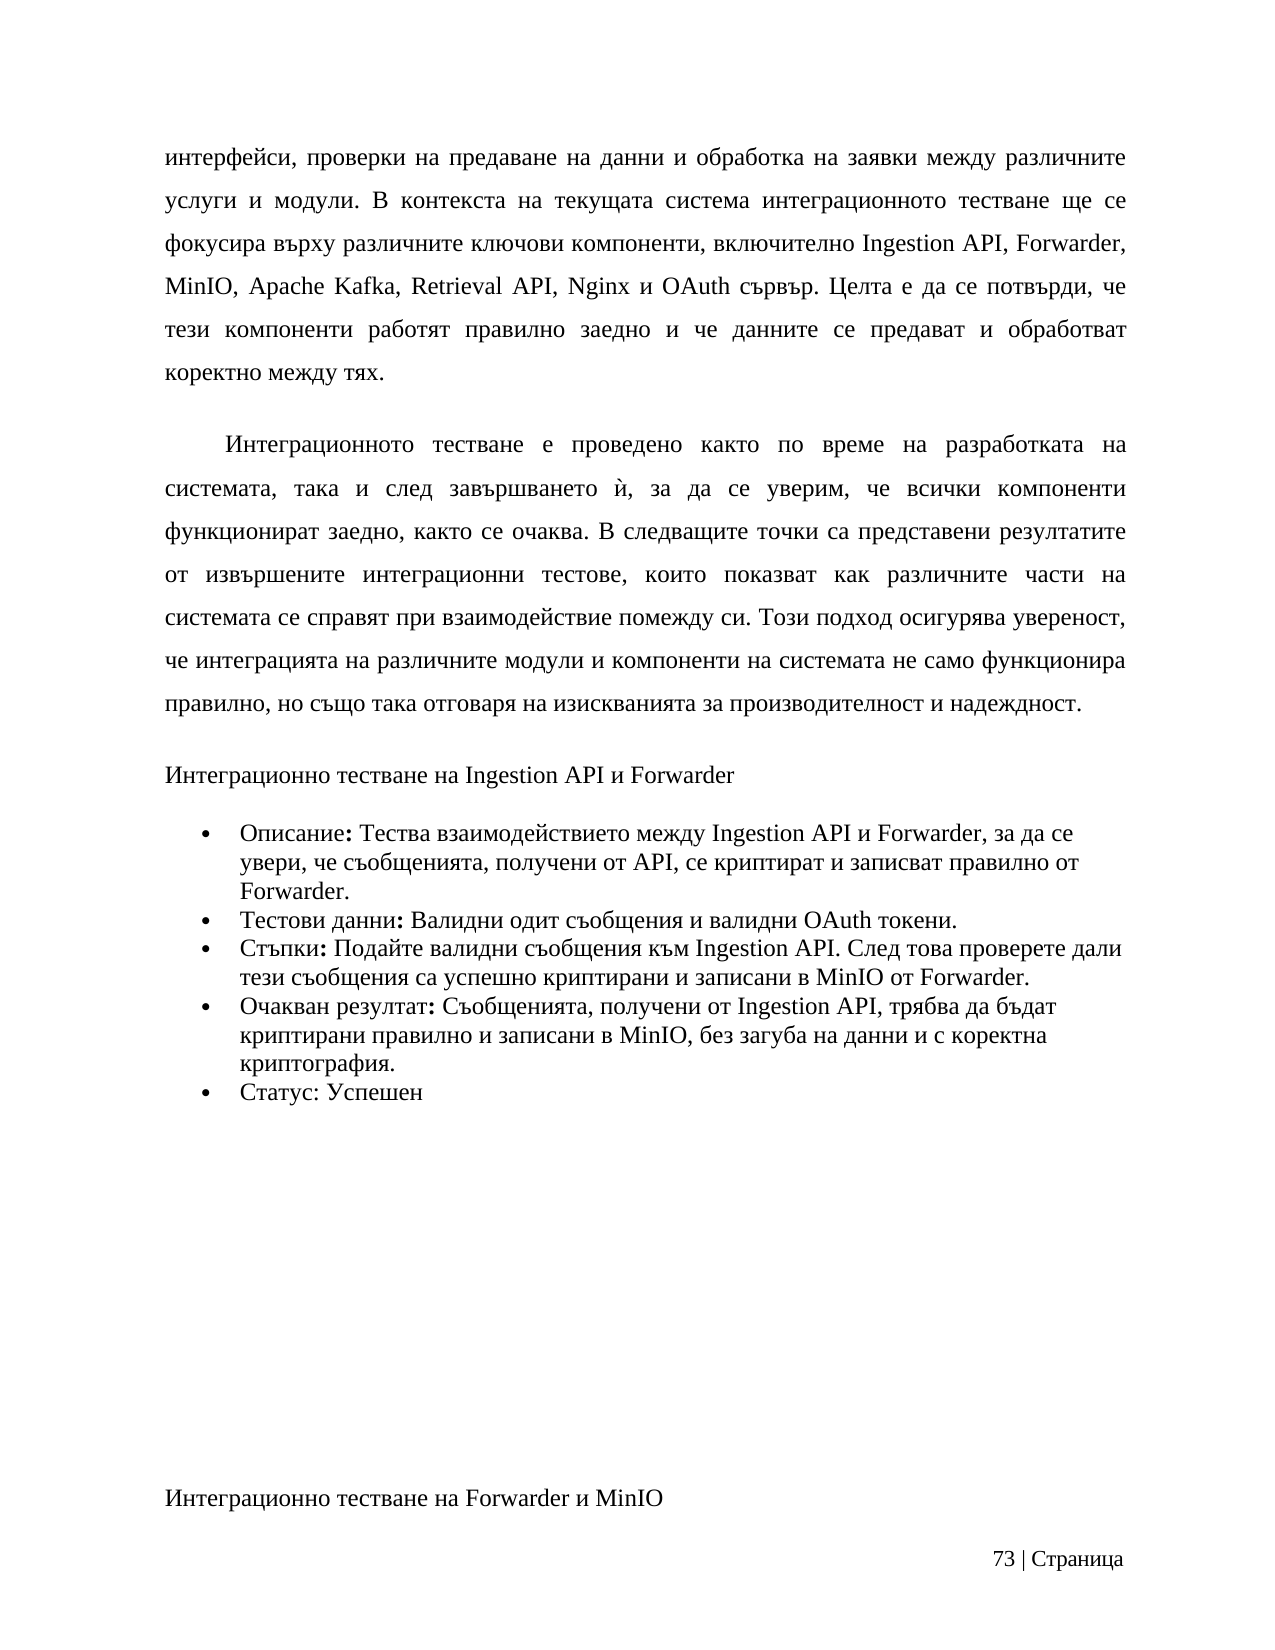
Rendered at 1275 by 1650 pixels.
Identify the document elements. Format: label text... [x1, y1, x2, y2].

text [164, 142, 1127, 386]
text Интеграционно тестване на Forwarder и MinIO [89, 1483, 1127, 1511]
text Интеграционното тестване е проведено както по време на разработката на системата, така и след завършването ѝ, за да се уверим, че всички компоненти функционират заедно, както се очаква. В следващите точки са представени резултатите от извършените интеграционни тестове, които показват как различните части на системата се справят при взаимодействие помежду си. Този подход осигурява увереност, че интеграцията на различните модули и компоненти на системата не само функционира правилно, но също така отговаря на изискванията за производителност и надеждност. [164, 429, 1127, 717]
text Интеграционно тестване на Ingestion API и Forwarder [89, 761, 1127, 789]
list Статус: Успешен [202, 1077, 1127, 1106]
list Стъпки: Подайте валидни съобщения към Ingestion API. След това проверете дали тези съобщения са успешно криптирани и записани в MinIO от Forwarder. [202, 933, 1127, 991]
list Тестови данни: Валидни одит съобщения и валидни OAuth токени. [202, 905, 1127, 933]
list Очакван резултат: Съобщенията, получени от Ingestion API, трябва да бъдат криптирани правилно и записани в MinIO, без загуба на данни и с коректна криптография. [202, 991, 1127, 1077]
list Описание: Тества взаимодействието между Ingestion API и Forwarder, за да се увери, че съобщенията, получени от API, се криптират и записват правилно от Forwarder. [202, 818, 1127, 905]
